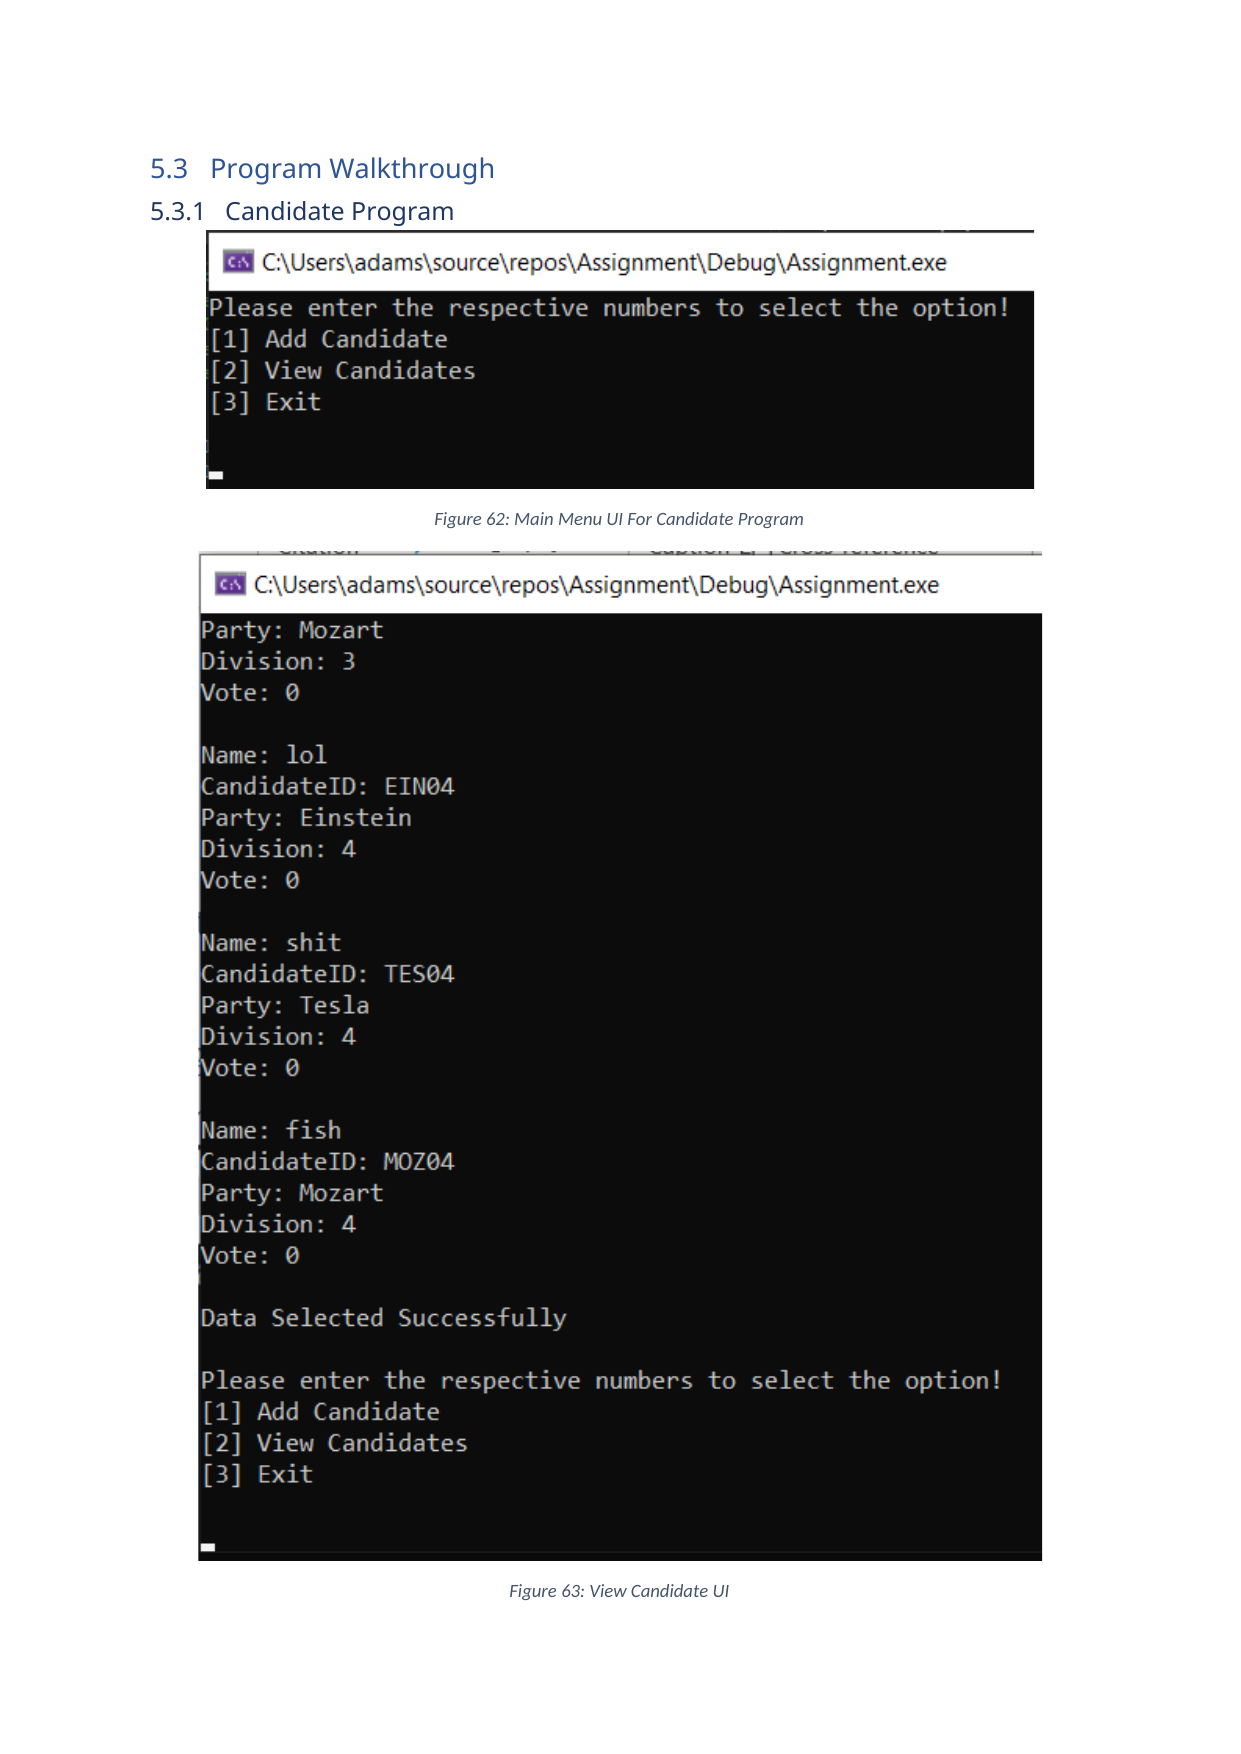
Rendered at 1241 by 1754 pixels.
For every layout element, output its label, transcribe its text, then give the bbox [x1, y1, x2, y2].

text Figure 63: View Candidate UI [150, 1579, 1090, 1602]
subtitle Program Walkthrough [150, 150, 1090, 187]
picture [206, 230, 1035, 489]
picture [198, 551, 1043, 1561]
text Figure 62: Main Menu UI For Candidate Program [150, 507, 1090, 530]
subtitle Candidate Program [150, 194, 1090, 228]
